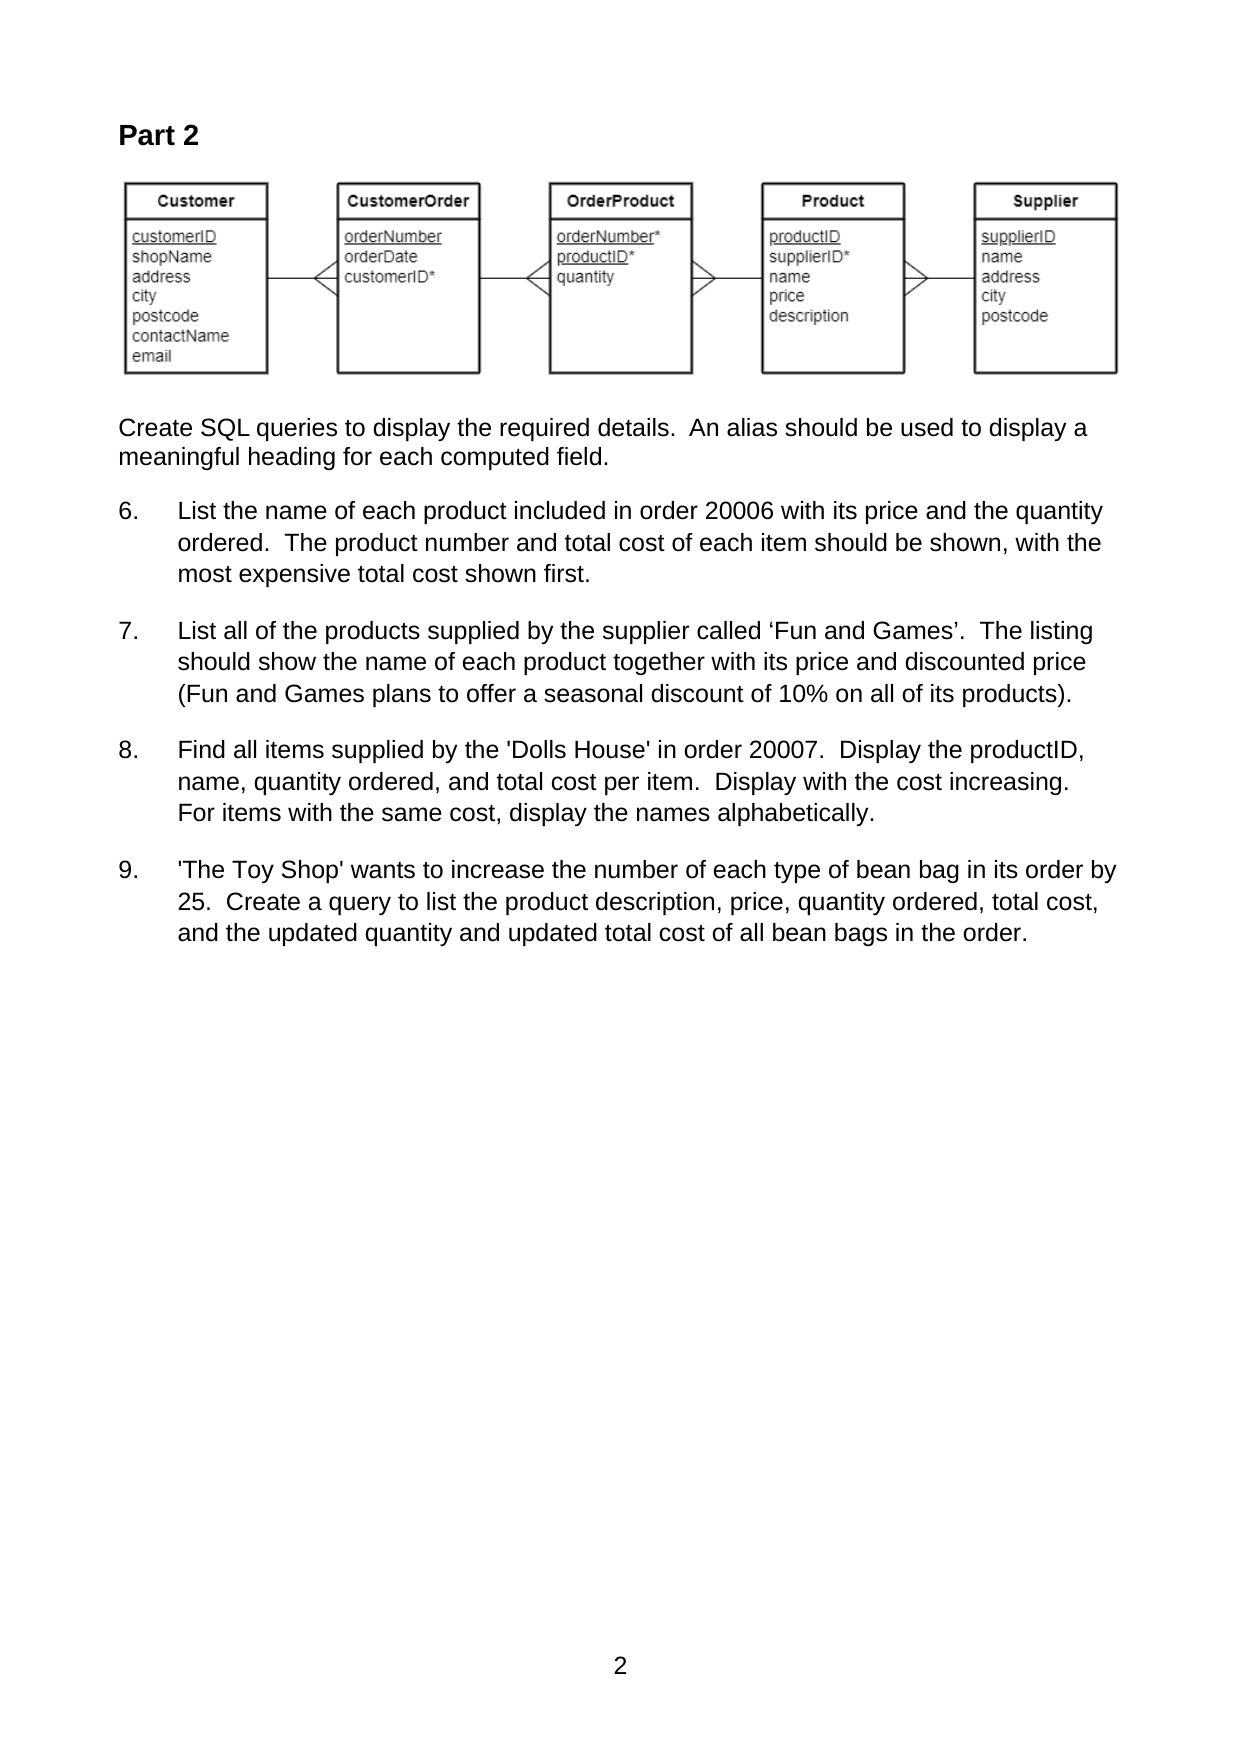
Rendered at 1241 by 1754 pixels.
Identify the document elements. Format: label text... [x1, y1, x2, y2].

text Create SQL queries to display the required details. An alias should be used to display a meaningful heading for each computed field. [118, 413, 1122, 471]
picture [118, 176, 1123, 389]
list 'The Toy Shop' wants to increase the number of each type of bean bag in its order by 25. Create a query to list the product description, price, quantity ordered, total cost, and the updated quantity and updated total cost of all bean bags in the order. [118, 855, 1122, 947]
list Find all items supplied by the 'Dolls House' in order 20007. Display the productID, name, quantity ordered, and total cost per item. Display with the cost increasing. For items with the same cost, display the names alphabetically. [118, 735, 1122, 827]
subtitle Part 2 [118, 118, 1122, 152]
list List all of the products supplied by the supplier called ‘Fun and Games’. The listing should show the name of each product together with its price and discounted price (Fun and Games plans to offer a seasonal discount of 10% on all of its products). [118, 616, 1122, 707]
list List the name of each product included in order 20006 with its price and the quantity ordered. The product number and total cost of each item should be shown, with the most expensive total cost shown first. [118, 496, 1122, 588]
